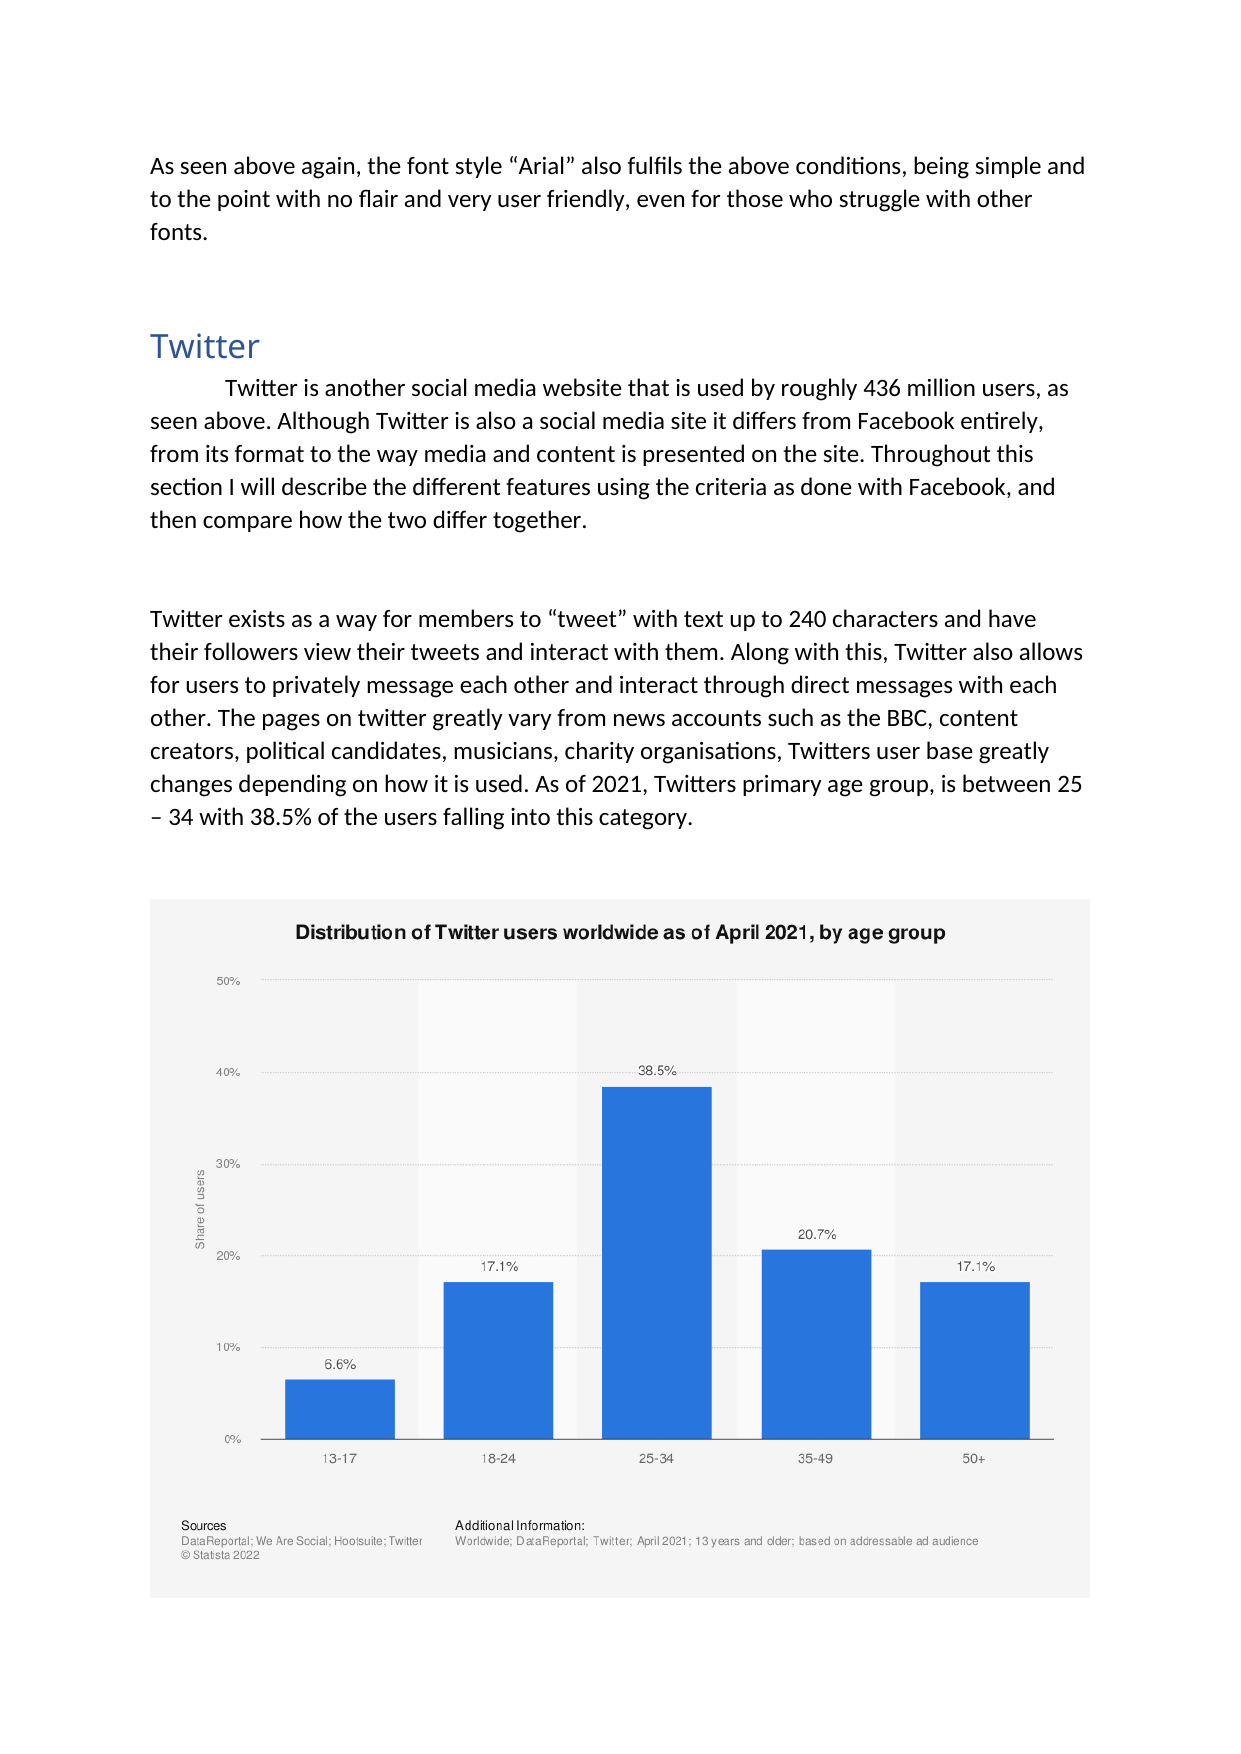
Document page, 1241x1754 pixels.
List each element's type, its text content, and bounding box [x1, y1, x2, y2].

text Twitter is another social media website that is used by roughly 436 million users, as seen above. Although Twitter is also a social media site it differs from Facebook entirely, from its format to the way media and content is presented on the site. Throughout this section I will describe the different features using the criteria as done with Facebook, and then compare how the two differ together. [150, 372, 1090, 534]
text As seen above again, the font style “Arial” also fulfils the above conditions, being simple and to the point with no flair and very user friendly, even for those who struggle with other fonts. [150, 150, 1090, 246]
text Twitter exists as a way for members to “tweet” with text up to 240 characters and have their followers view their tweets and interact with them. Along with this, Twitter also allows for users to privately message each other and interact through direct messages with each other. The pages on twitter greatly vary from news accounts such as the BBC, content creators, political candidates, musicians, charity organisations, Twitters user base greatly changes depending on how it is used. As of 2021, Twitters primary age group, is between 25 – 34 with 38.5% of the users falling into this category. [150, 603, 1090, 831]
picture [150, 899, 1090, 1598]
subtitle Twitter [150, 323, 1090, 369]
